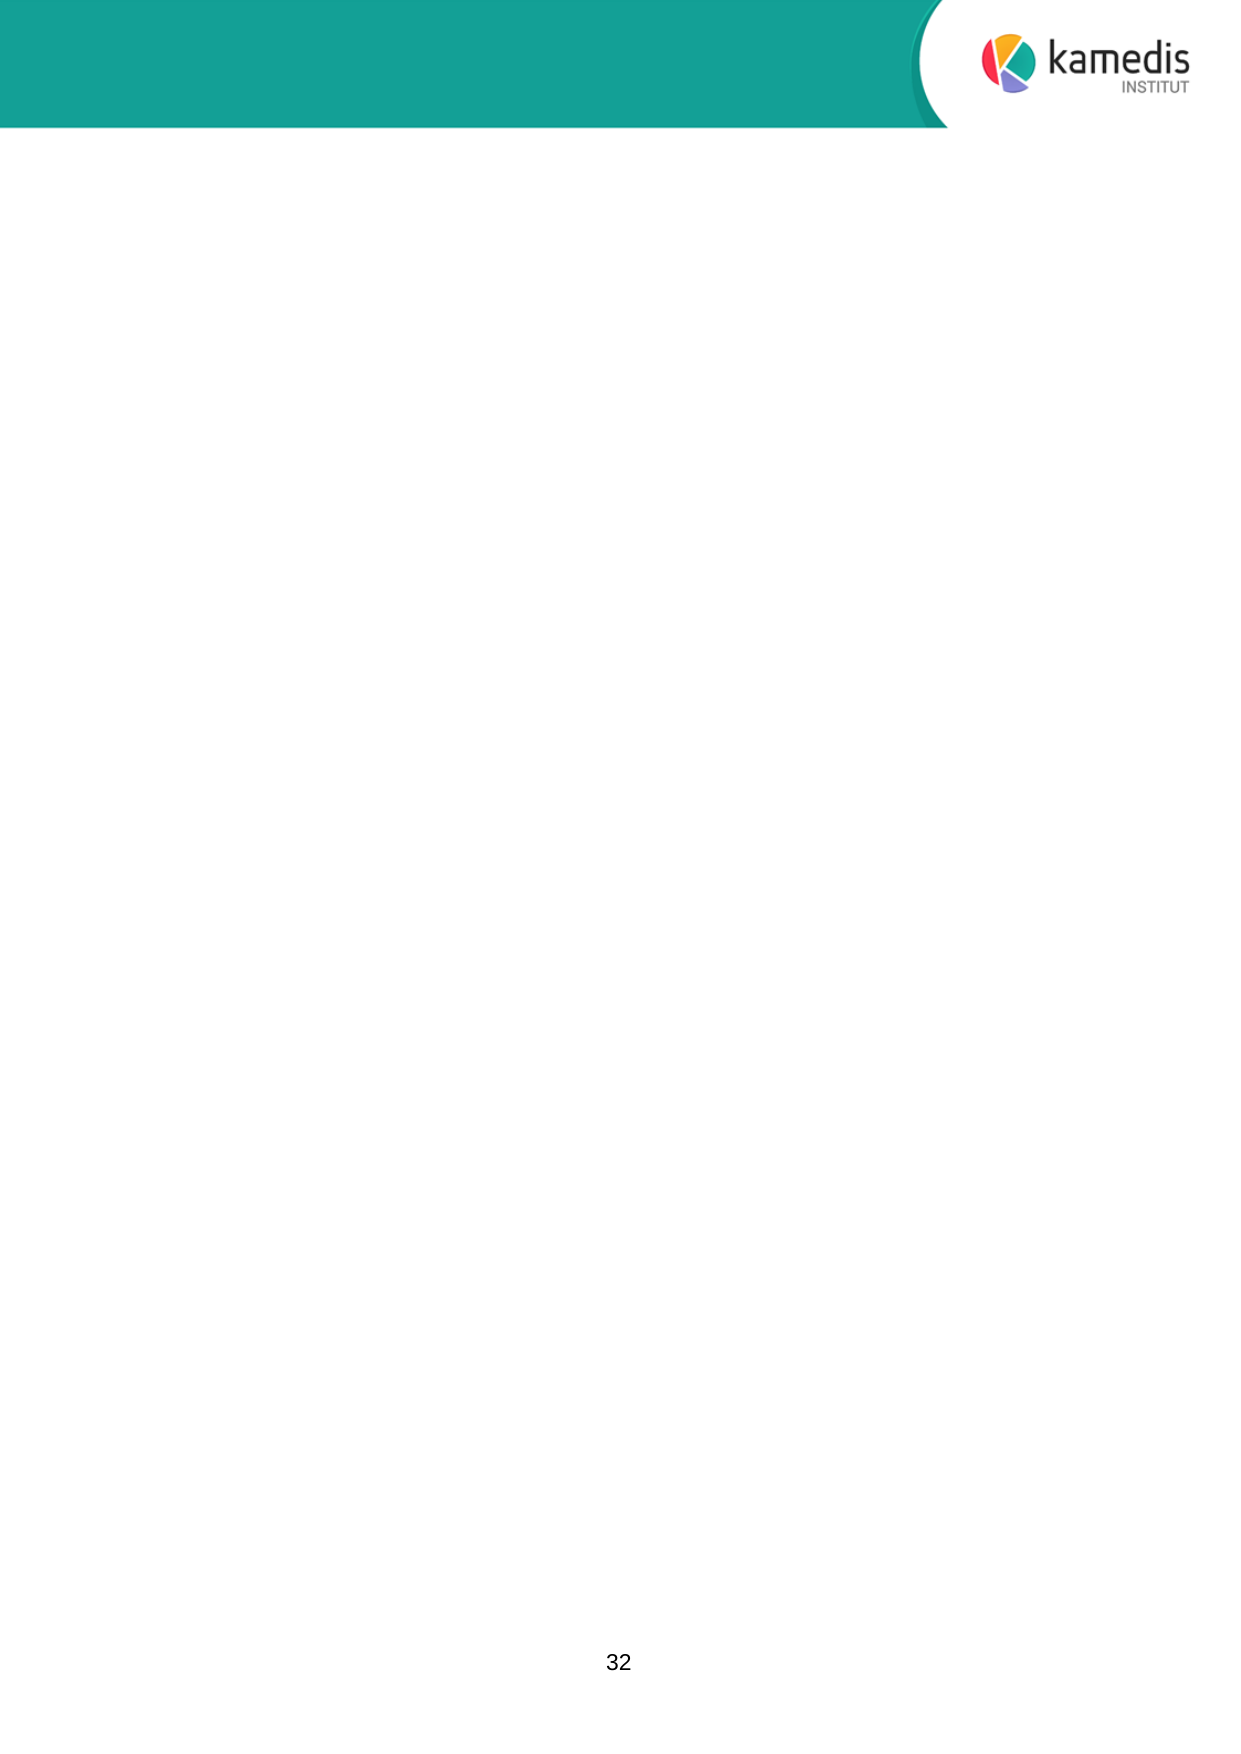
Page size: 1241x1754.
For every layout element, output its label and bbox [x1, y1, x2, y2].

picture [0, 0, 1241, 134]
